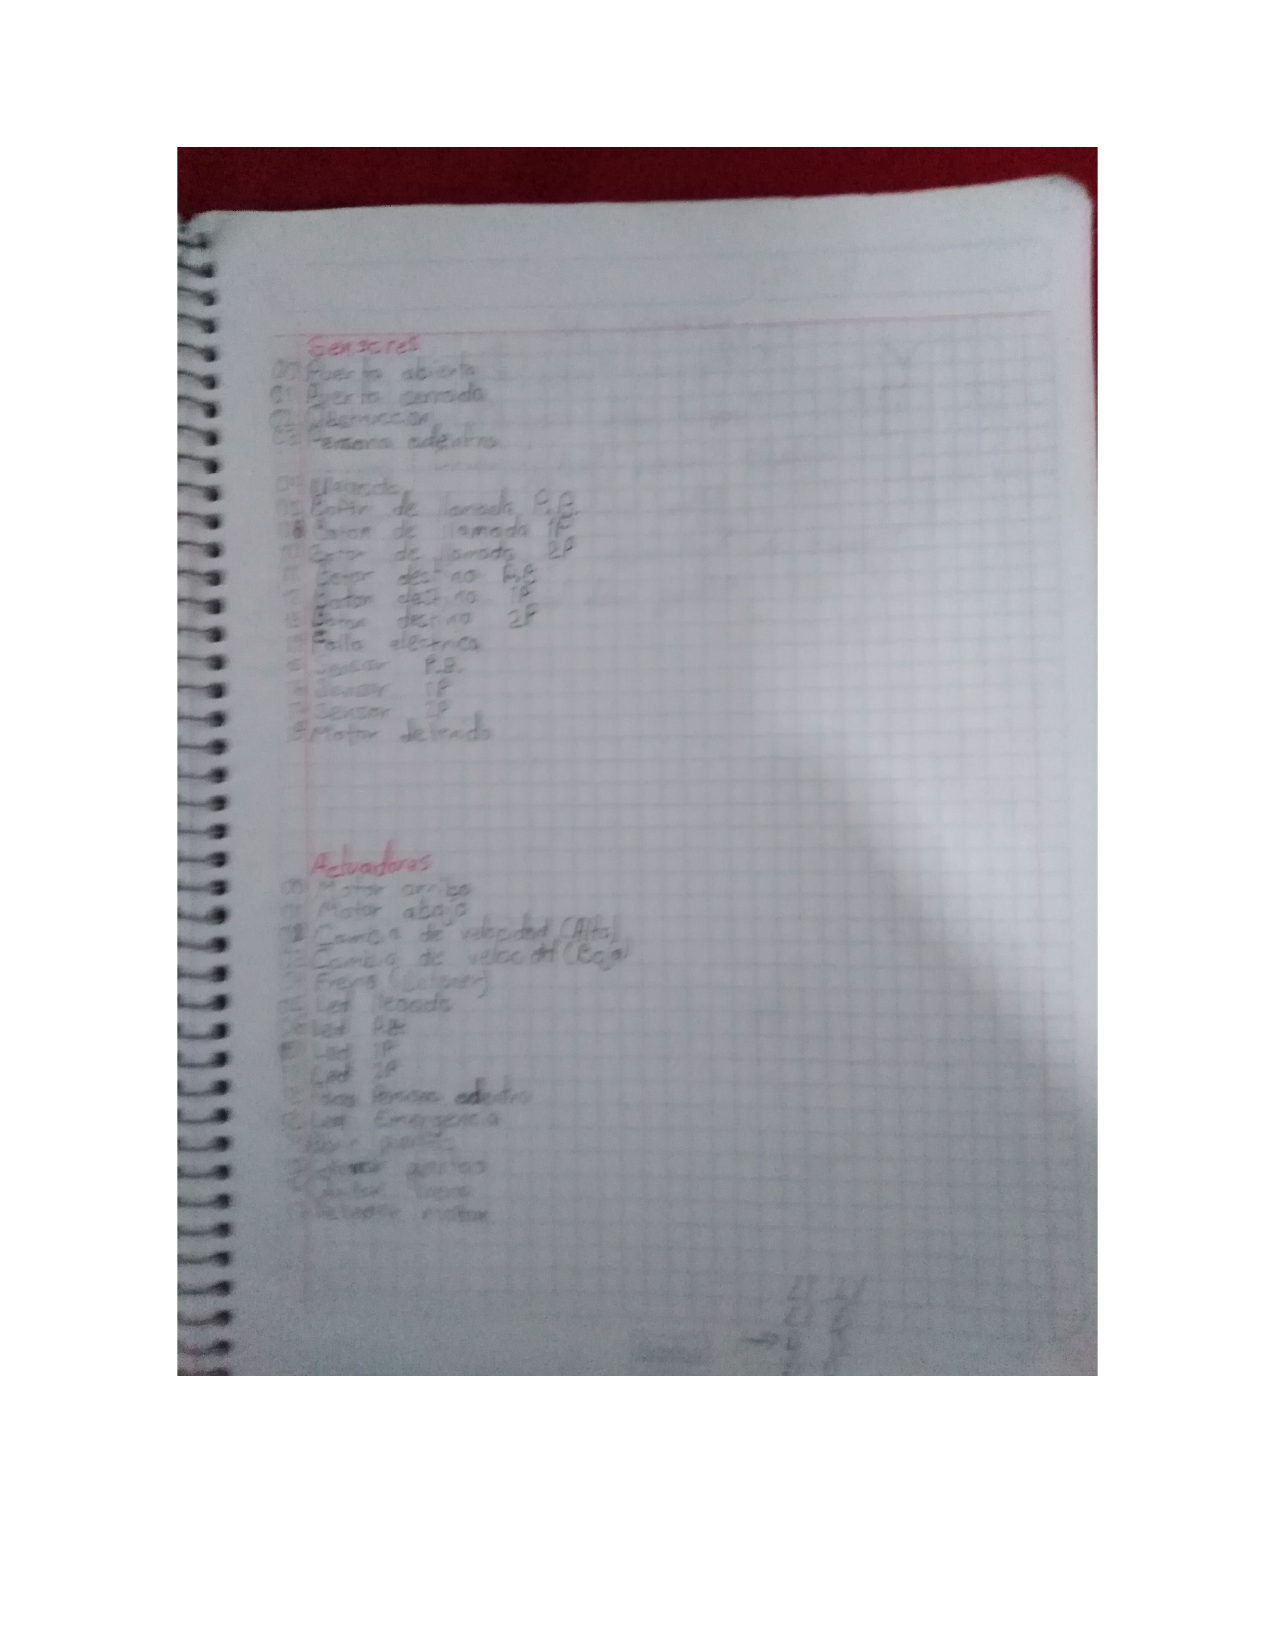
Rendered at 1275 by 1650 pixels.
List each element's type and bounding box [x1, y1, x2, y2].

picture [177, 147, 1098, 1376]
